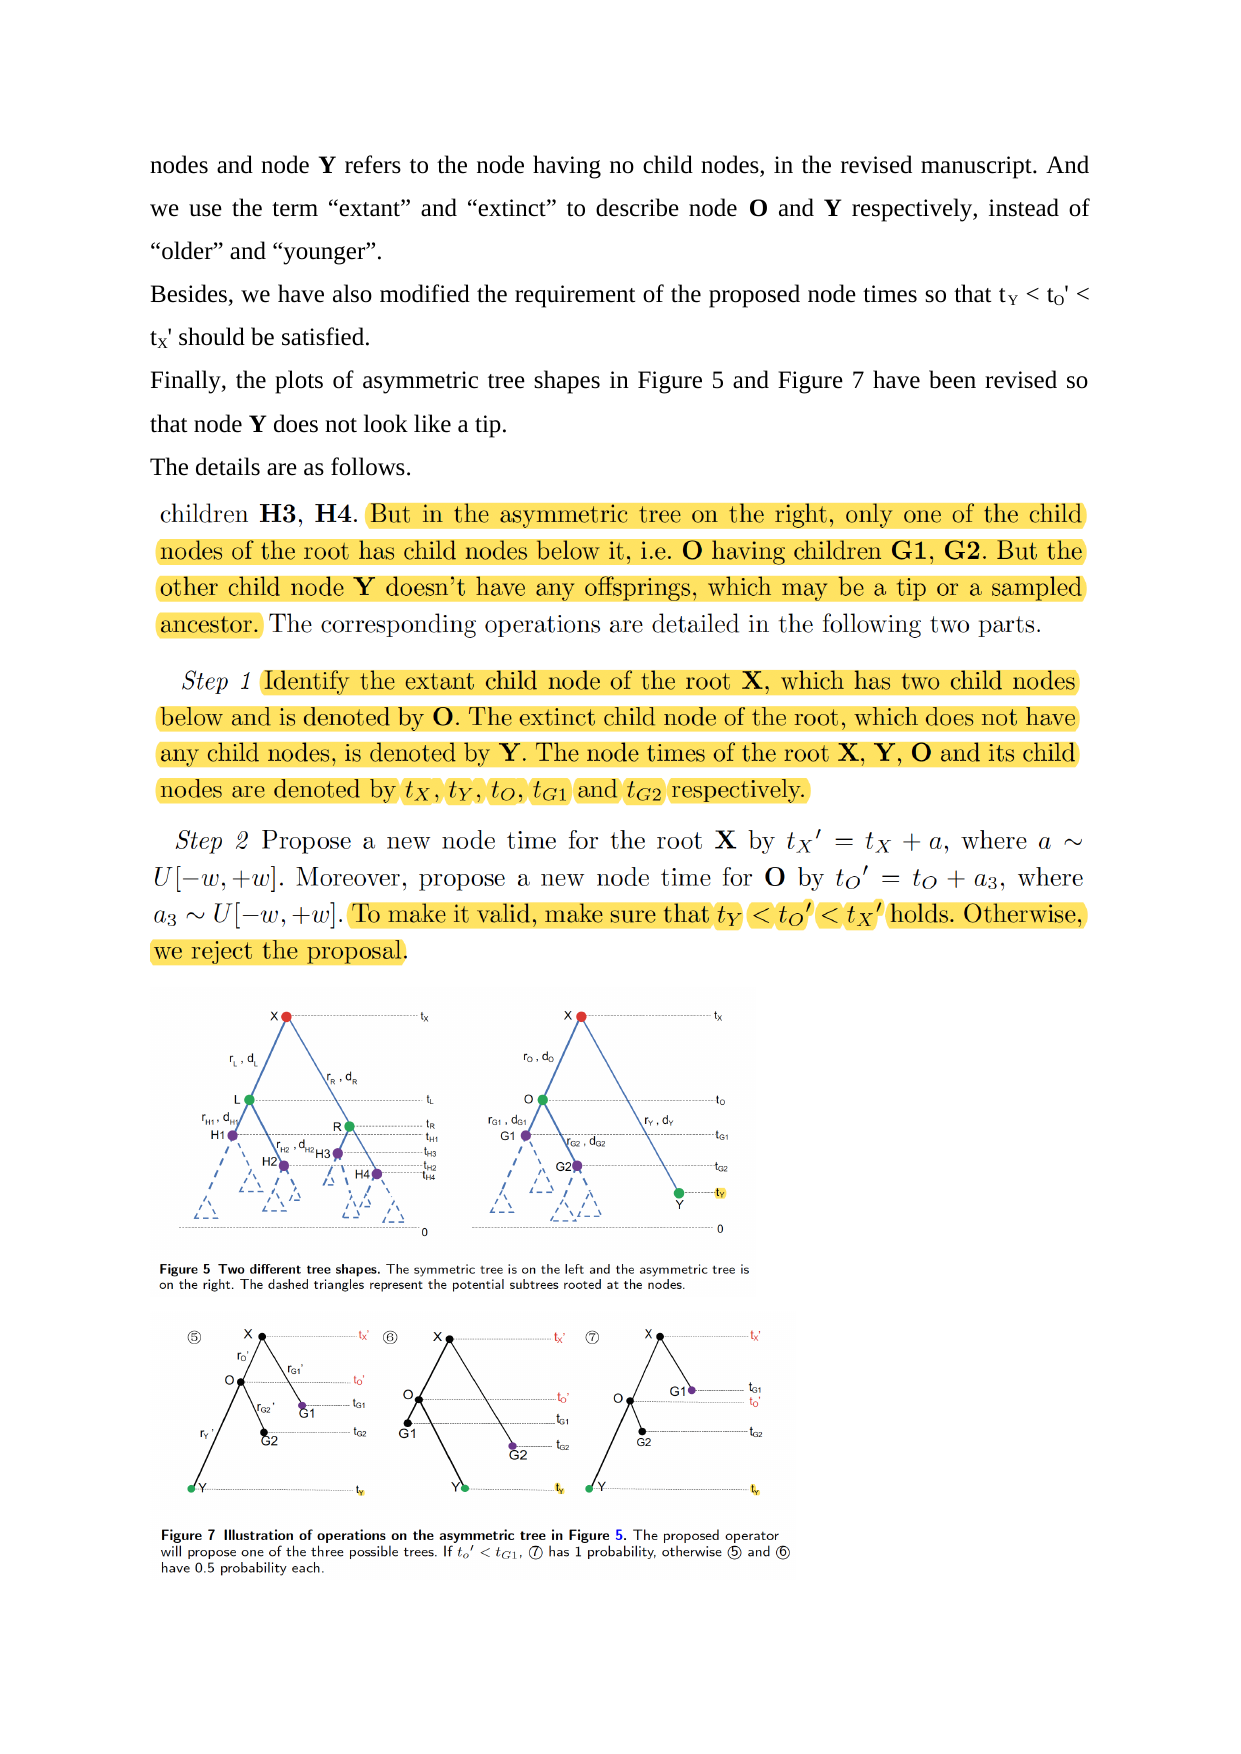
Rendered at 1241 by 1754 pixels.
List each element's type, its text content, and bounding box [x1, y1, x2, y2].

text The details are as follows. [150, 452, 1090, 481]
text Besides, we have also modified the requirement of the proposed node times so that tY < tO' < tX' should be satisfied. [150, 279, 1090, 351]
picture [150, 1311, 796, 1580]
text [150, 150, 1090, 265]
picture [150, 987, 757, 1297]
picture [150, 495, 1090, 645]
picture [150, 826, 1090, 972]
text Finally, the plots of asymmetric tree shapes in Figure 5 and Figure 7 have been revised so that node Y does not look like a tip. [150, 366, 1090, 437]
picture [150, 659, 1090, 811]
